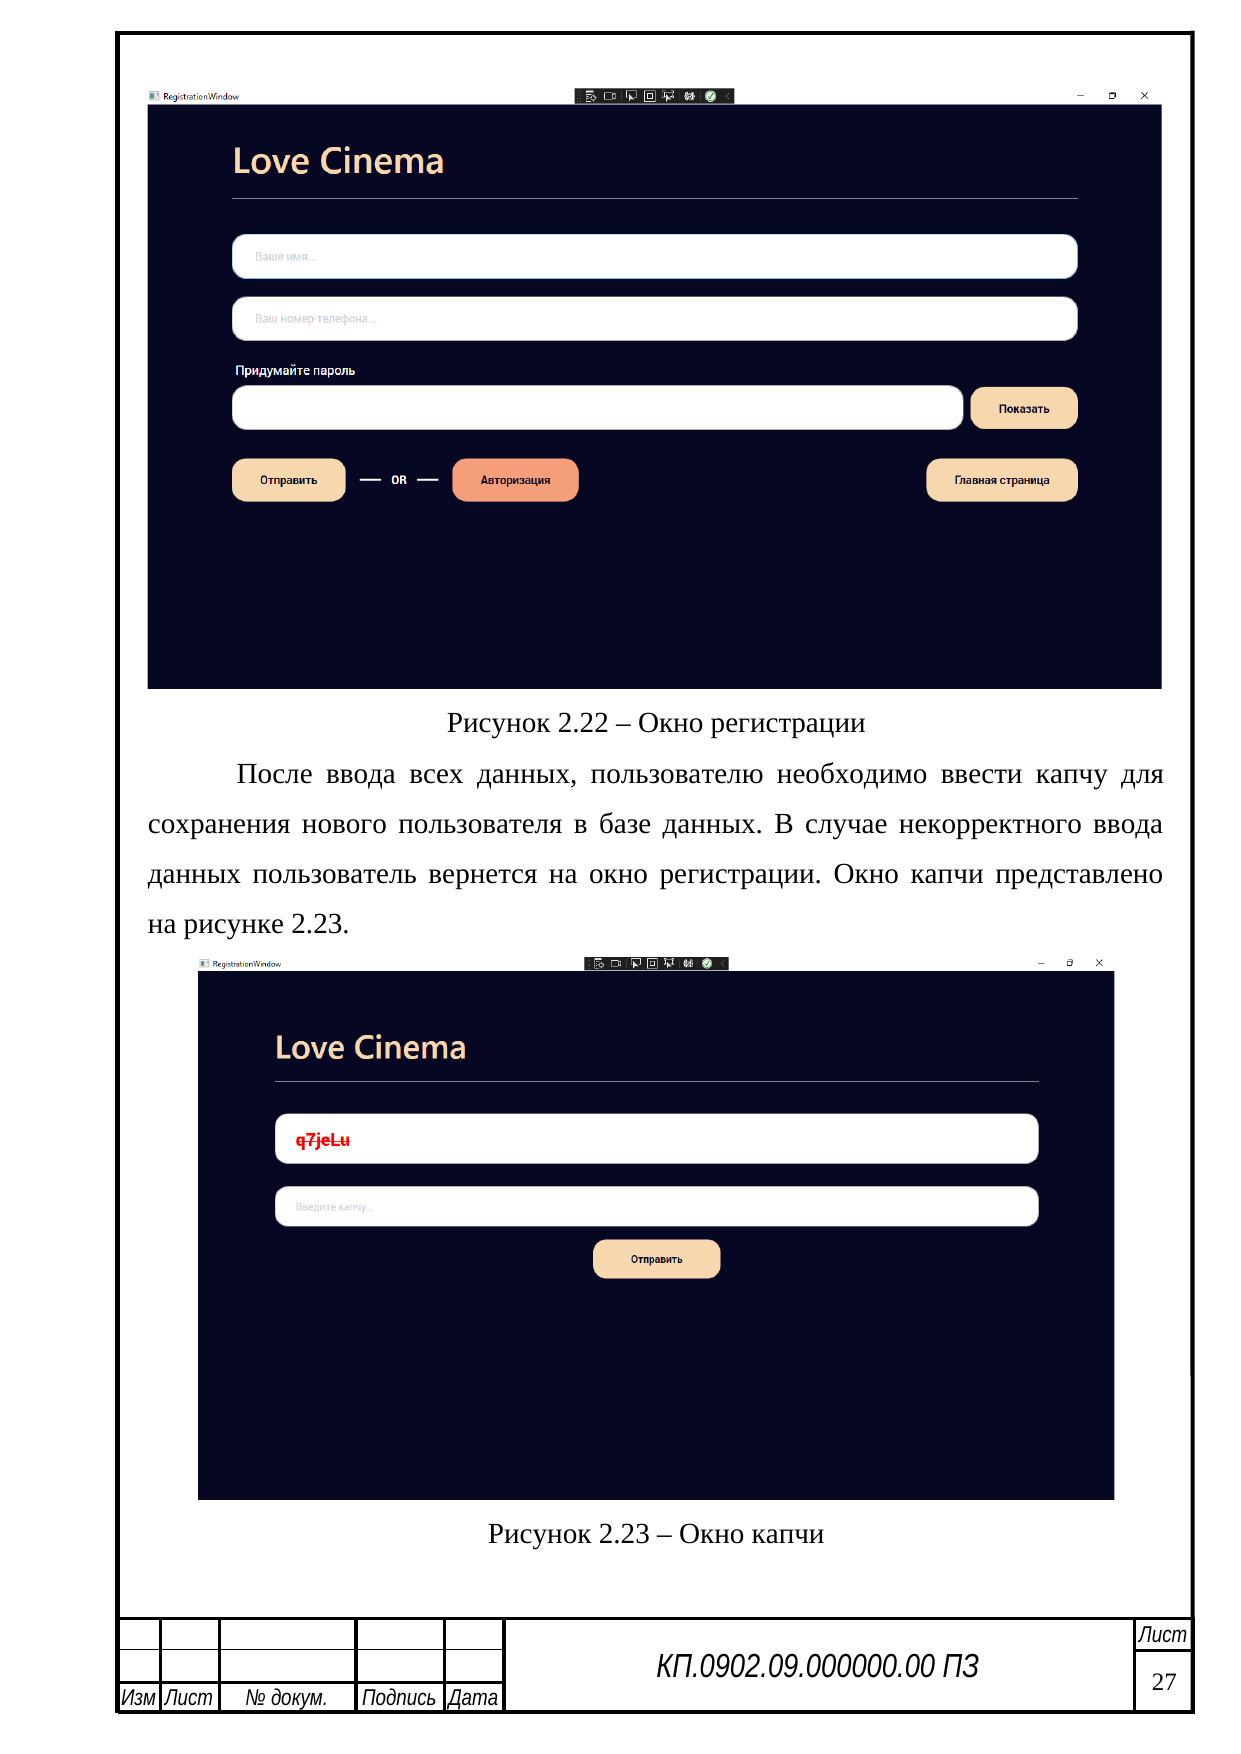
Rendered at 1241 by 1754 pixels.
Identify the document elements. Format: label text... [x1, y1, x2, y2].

text Рисунок 2.22 – Окно регистрации [118, 705, 1194, 739]
text После ввода всех данных, пользователю необходимо ввести капчу для сохранения нового пользователя в базе данных. В случае некорректного ввода данных пользователь вернется на окно регистрации. Окно капчи представлено на рисунке 2.23. [148, 756, 1164, 940]
picture [147, 88, 1162, 689]
picture [198, 957, 1115, 1500]
text Рисунок 2.23 – Окно капчи [118, 1516, 1194, 1549]
